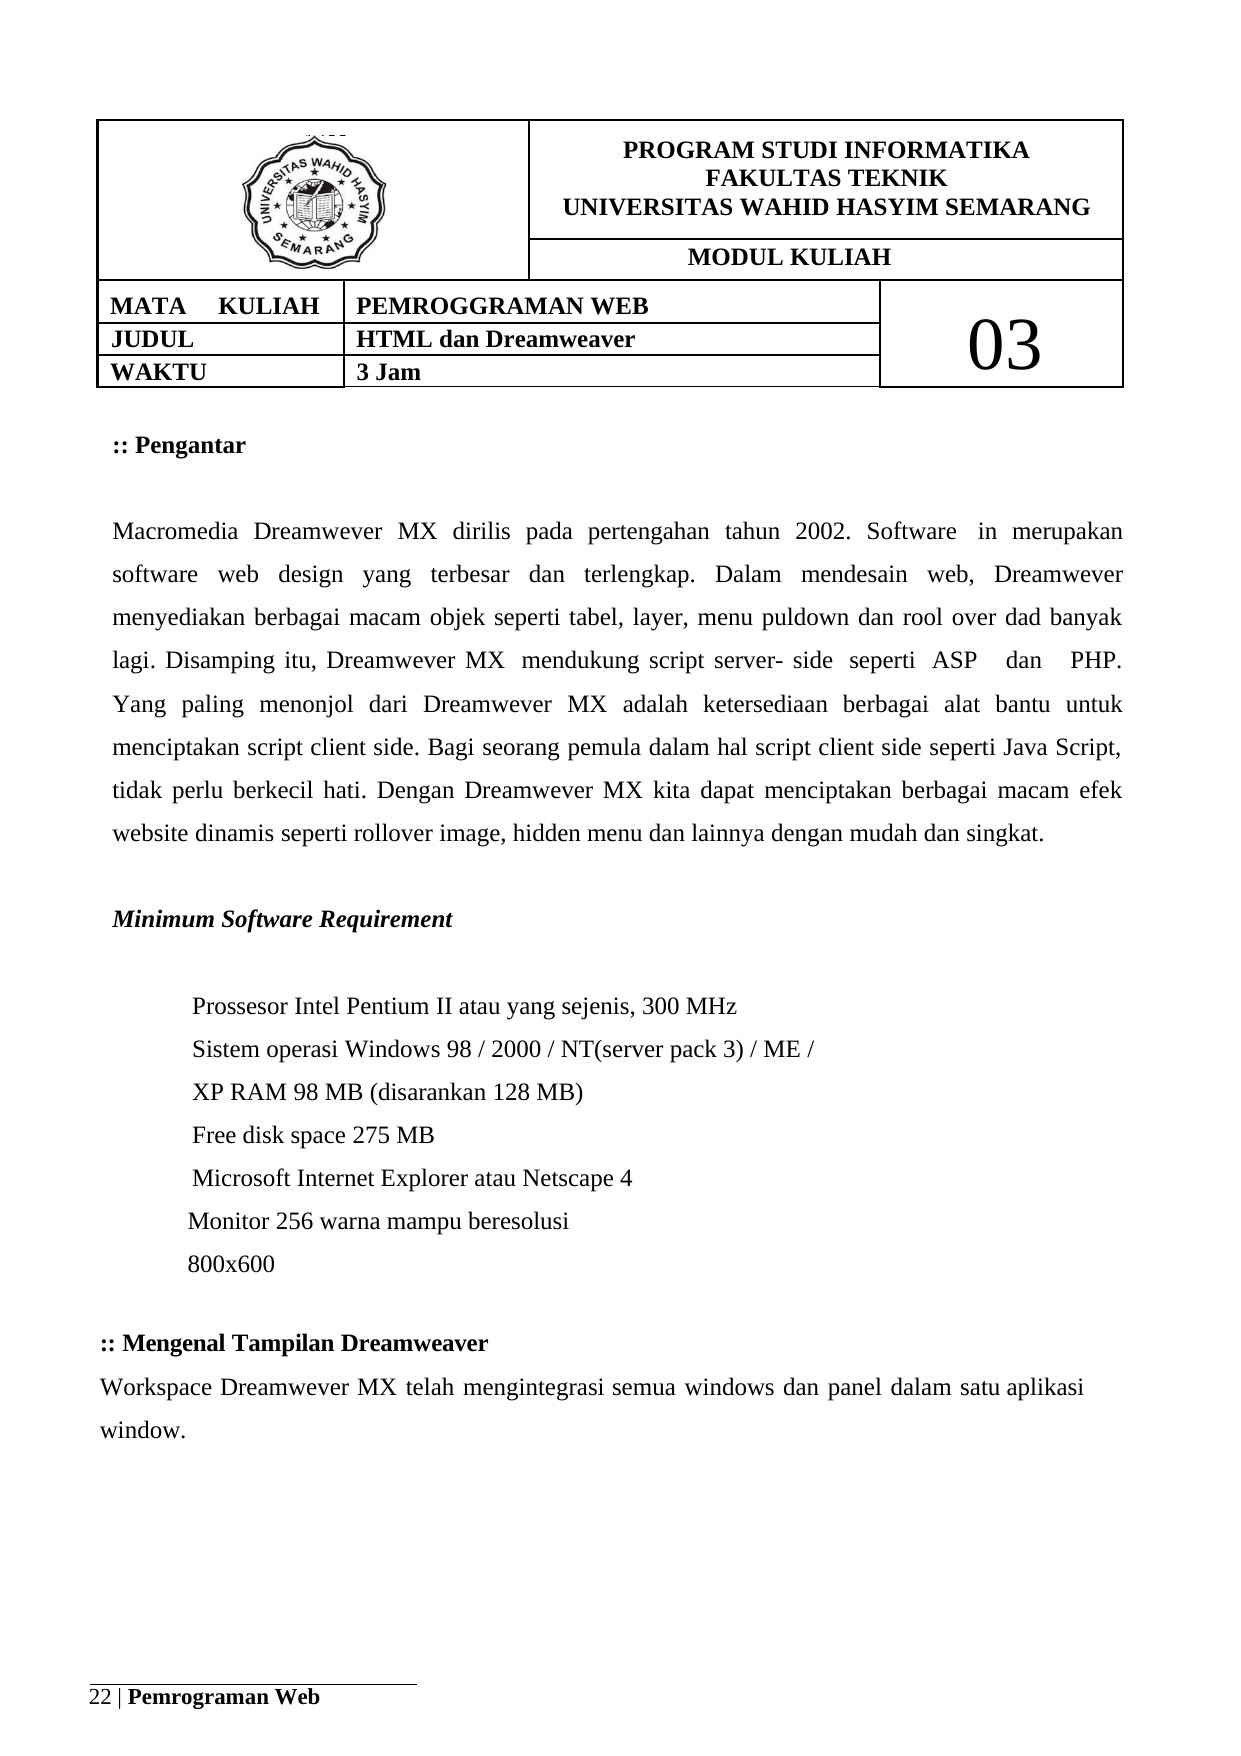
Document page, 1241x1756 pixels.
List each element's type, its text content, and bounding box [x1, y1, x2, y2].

subtitle Minimum Software Requirement [112, 904, 1165, 933]
text Prossesor Intel Pentium II atau yang sejenis, 300 MHz [192, 991, 1165, 1019]
text Sistem operasi Windows 98 / 2000 / NT(server pack 3) / ME / XP RAM 98 MB (disarankan 128 MB) [192, 1034, 849, 1106]
subtitle :: Pengantar [112, 430, 1165, 459]
table_cell 03 [881, 281, 1122, 386]
text Microsoft Internet Explorer atau Netscape 4 Monitor 256 warna mampu beresolusi 800x600 [187, 1163, 662, 1278]
table_header [99, 121, 528, 279]
text Workspace Dreamwever MX telah mengintegrasi semua windows dan panel dalam satu aplikasi window. [99, 1372, 1087, 1443]
table_cell MATA KULIAH [99, 281, 343, 322]
table_header PROGRAM STUDI INFORMATIKA FAKULTAS TEKNIK UNIVERSITAS WAHID HASYIM SEMARANG [530, 121, 1122, 238]
text Free disk space 275 MB [192, 1120, 1165, 1149]
table_cell PEMROGGRAMAN WEB [345, 281, 879, 322]
text 22 | Pemrograman Web [89, 1679, 1165, 1710]
table_cell HTML dan Dreamweaver [345, 324, 879, 354]
table_cell WAKTU [99, 356, 343, 386]
picture [241, 135, 387, 269]
text Macromedia Dreamwever MX dirilis pada pertengahan tahun 2002. Software in merupakan software web design yang terbesar dan terlengkap. Dalam mendesain web, Dreamwever menyediakan berbagai macam objek seperti tabel, layer, menu puldown dan rool over dad banyak lagi. Disamping itu, Dreamwever MX mendukung script server- side seperti ASP dan PHP. Yang paling menonjol dari Dreamwever MX adalah ketersediaan berbagai alat bantu untuk menciptakan script client side. Bagi seorang pemula dalam hal script client side seperti Java Script, tidak perlu berkecil hati. Dengan Dreamwever MX kita dapat menciptakan berbagai macam efek website dinamis seperti rollover image, hidden menu dan lainnya dengan mudah dan singkat. [112, 516, 1123, 847]
table_cell JUDUL [99, 324, 343, 354]
table_cell MODUL KULIAH [530, 240, 1122, 279]
table_cell 3 Jam [345, 356, 879, 386]
subtitle :: Mengenal Tampilan Dreamweaver [99, 1328, 1165, 1357]
